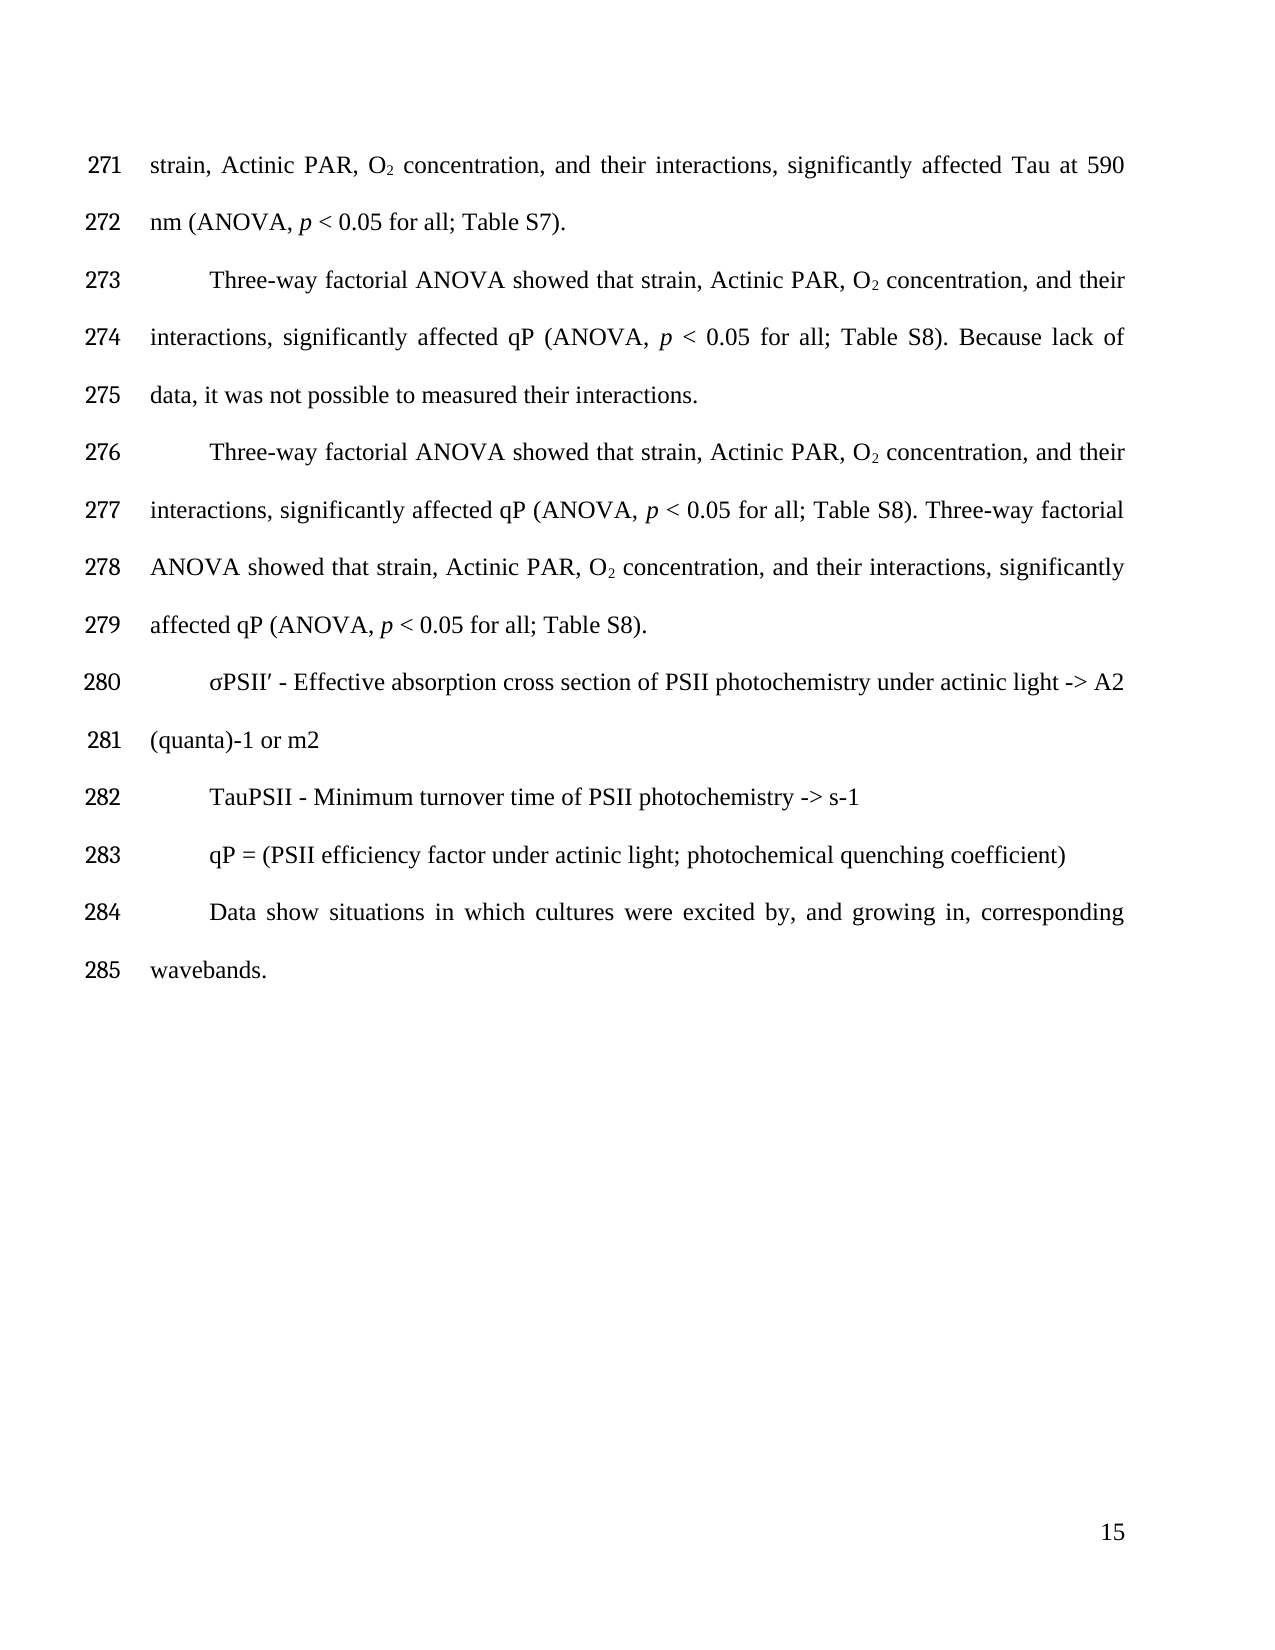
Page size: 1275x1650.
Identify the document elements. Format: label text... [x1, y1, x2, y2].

text qP = (PSII efficiency factor under actinic light; photochemical quenching coefficient) [150, 840, 1125, 869]
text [150, 150, 1125, 236]
text σPSII′ - Effective absorption cross section of PSII photochemistry under actinic light -> A2 (quanta)-1 or m2 [150, 667, 1125, 754]
text Data show situations in which cultures were excited by, and growing in, corresponding wavebands. [150, 897, 1125, 984]
text Three-way factorial ANOVA showed that strain, Actinic PAR, O2 concentration, and their interactions, significantly affected qP (ANOVA, p < 0.05 for all; Table S8). Three-way factorial ANOVA showed that strain, Actinic PAR, O2 concentration, and their interactions, significantly affected qP (ANOVA, p < 0.05 for all; Table S8). [150, 437, 1125, 639]
text Three-way factorial ANOVA showed that strain, Actinic PAR, O2 concentration, and their interactions, significantly affected qP (ANOVA, p < 0.05 for all; Table S8). Because lack of data, it was not possible to measured their interactions. [150, 265, 1125, 409]
text TauPSII - Minimum turnover time of PSII photochemistry -> s-1 [150, 782, 1125, 811]
